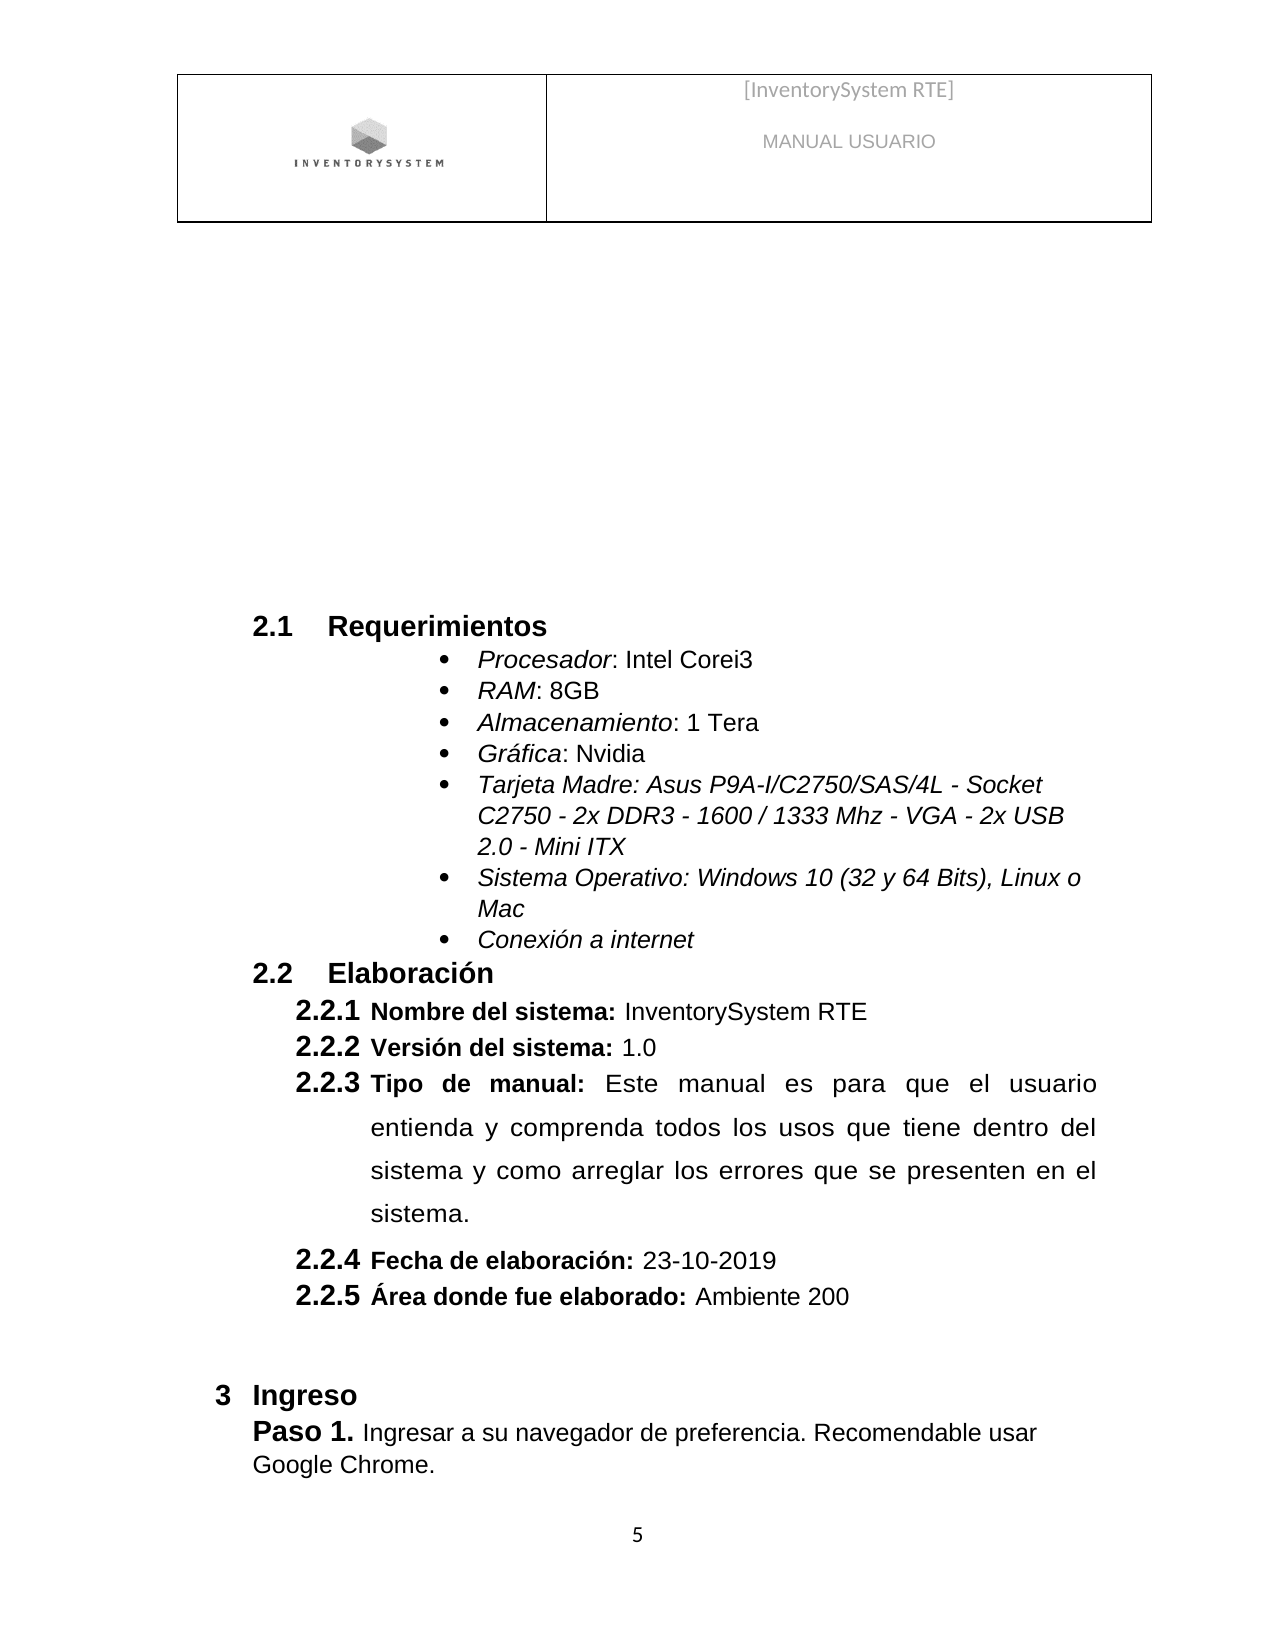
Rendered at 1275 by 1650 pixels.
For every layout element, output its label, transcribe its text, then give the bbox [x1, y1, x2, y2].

list Paso 1. Ingresar a su navegador de preferencia. Recomendable usar Google Chrome. [252, 1414, 1098, 1479]
list Gráfica: Nvidia [440, 739, 1098, 767]
list Ingreso [215, 1378, 1098, 1411]
list Tipo de manual: Este manual es para que el usuario entienda y comprenda todos los usos que tiene dentro del sistema y como arreglar los errores que se presenten en el sistema. [295, 1065, 1098, 1228]
list Tarjeta Madre: Asus P9A-I/C2750/SAS/4L - Socket C2750 - 2x DDR3 - 1600 / 1333 Mhz - VGA - 2x USB 2.0 - Mini ITX [440, 770, 1098, 861]
list Requerimientos [252, 609, 1098, 643]
list Nombre del sistema: InventorySystem RTE [295, 992, 1098, 1026]
list Área donde fue elaborado: Ambiente 200 [295, 1278, 1098, 1312]
picture [284, 107, 455, 181]
list Sistema Operativo: Windows 10 (32 y 64 Bits), Linux o Mac [440, 863, 1098, 923]
list Procesador: Intel Corei3 [440, 645, 1098, 674]
list Conexión a internet [440, 925, 1098, 954]
list Versión del sistema: 1.0 [295, 1029, 1098, 1062]
list Almacenamiento: 1 Tera [440, 707, 1098, 736]
list Fecha de elaboración: 23-10-2019 [295, 1242, 1098, 1276]
list Elaboración [252, 956, 1098, 990]
list RAM: 8GB [440, 676, 1098, 705]
